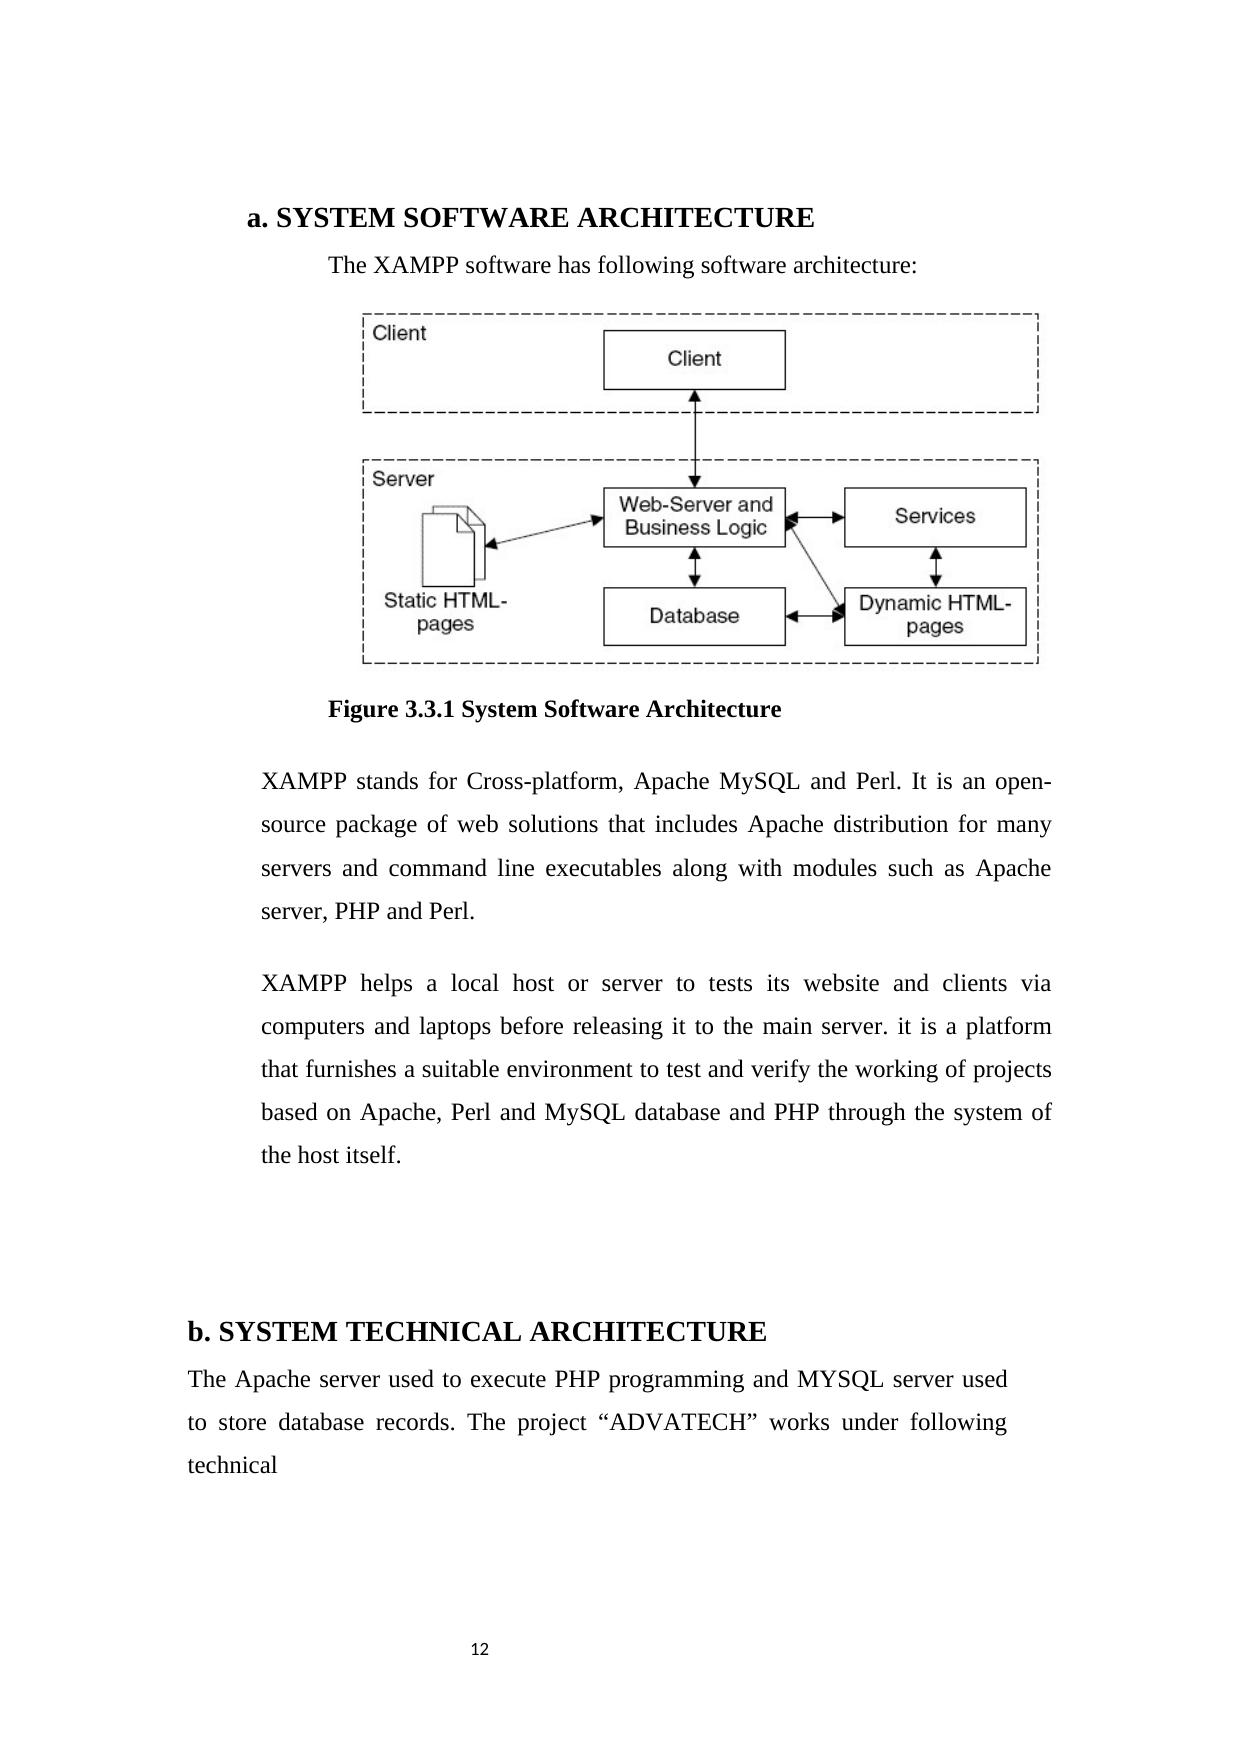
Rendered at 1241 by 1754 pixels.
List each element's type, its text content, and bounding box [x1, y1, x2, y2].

text XAMPP helps a local host or server to tests its website and clients via computers and laptops before releasing it to the main server. it is a platform that furnishes a suitable environment to test and verify the working of projects based on Apache, Perl and MySQL database and PHP through the system of the host itself. [261, 968, 1053, 1169]
text a. SYSTEM SOFTWARE ARCHITECTURE [247, 200, 1053, 234]
text Figure 3.3.1 System Software Architecture [261, 694, 1053, 723]
text b. SYSTEM TECHNICAL ARCHITECTURE [187, 1314, 1053, 1347]
picture [327, 293, 1060, 682]
text XAMPP stands for Cross-platform, Apache MySQL and Perl. It is an open-source package of web solutions that includes Apache distribution for many servers and command line executables along with modules such as Apache server, PHP and Perl. [261, 766, 1053, 924]
text The XAMPP software has following software architecture: [261, 251, 1053, 279]
text The Apache server used to execute PHP programming and MYSQL server used to store database records. The project “ADVATECH” works under following technical [187, 1364, 1008, 1479]
